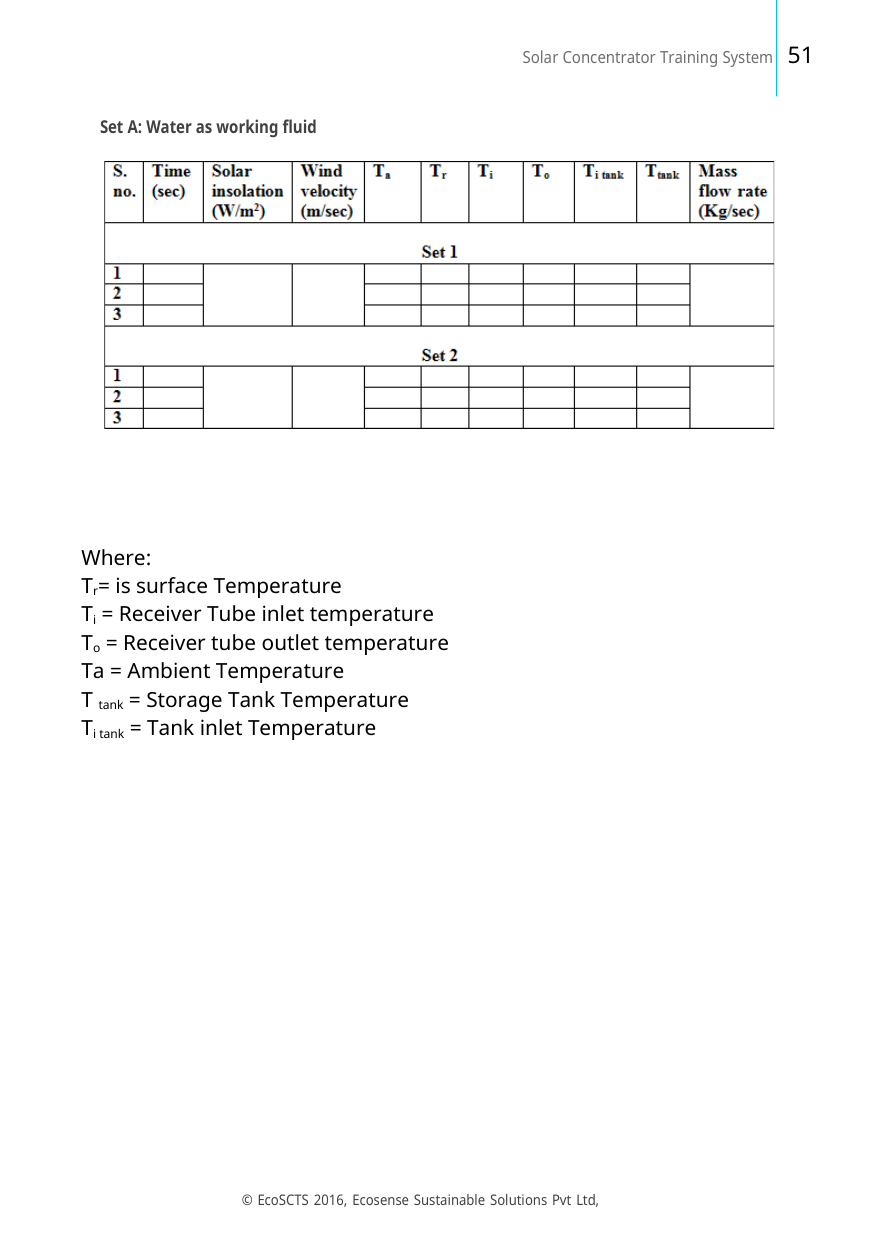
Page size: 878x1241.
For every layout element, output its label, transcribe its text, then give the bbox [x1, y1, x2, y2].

text Where: [81, 543, 800, 571]
text Ta = Ambient Temperature [81, 656, 800, 685]
text To = Receiver tube outlet temperature [81, 628, 800, 656]
subtitle Set A: Water as working fluid [100, 114, 800, 139]
text Ti = Receiver Tube inlet temperature [81, 599, 800, 628]
picture [104, 161, 775, 429]
text Ti tank = Tank inlet Temperature [81, 713, 800, 742]
text T tank = Storage Tank Temperature [81, 685, 800, 713]
text Tr= is surface Temperature [81, 571, 800, 599]
